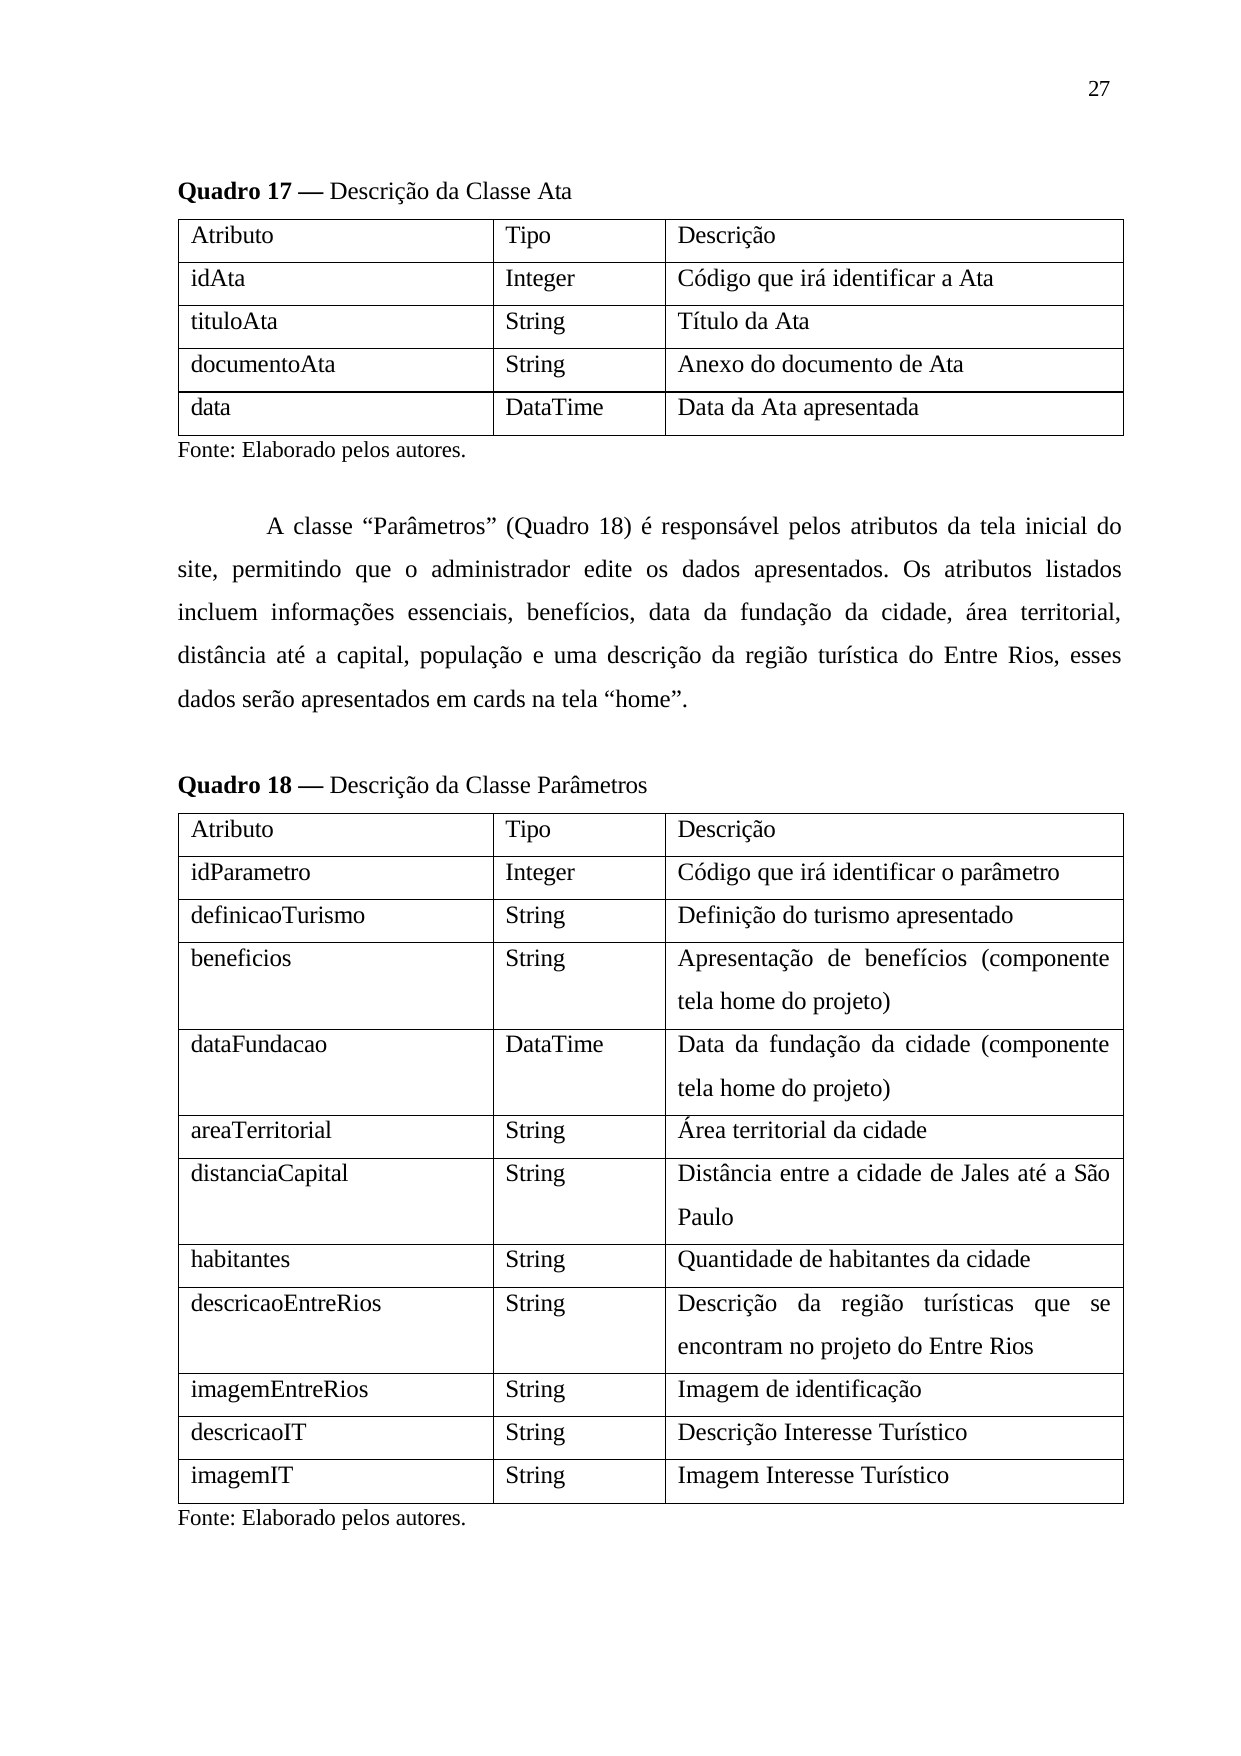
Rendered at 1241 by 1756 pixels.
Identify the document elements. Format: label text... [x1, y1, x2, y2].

table_cell imagemEntreRios [179, 1374, 493, 1416]
table_cell Código que irá identificar a Ata [666, 263, 1123, 305]
table_cell String [494, 1460, 665, 1502]
table_header Tipo [494, 220, 665, 262]
table_cell definicaoTurismo [179, 900, 493, 942]
table_cell Imagem de identificação [666, 1374, 1123, 1416]
table_cell String [494, 1116, 665, 1158]
table_cell String [494, 900, 665, 942]
table_cell String [494, 943, 665, 1028]
table_cell Área territorial da cidade [666, 1116, 1123, 1158]
table_cell Definição do turismo apresentado [666, 900, 1123, 942]
table_cell Data da Ata apresentada [666, 393, 1123, 434]
table_cell tituloAta [179, 306, 493, 348]
table_cell String [494, 1159, 665, 1244]
table_cell Título da Ata [666, 306, 1123, 348]
text Fonte: Elaborado pelos autores. [177, 1504, 1137, 1531]
table_header Descrição [666, 814, 1123, 856]
table_header Tipo [494, 814, 665, 856]
table_cell DataTime [494, 393, 665, 434]
table_cell idParametro [179, 857, 493, 899]
table_cell descricaoEntreRios [179, 1288, 493, 1373]
table_cell Descrição Interesse Turístico [666, 1417, 1123, 1459]
table_cell documentoAta [179, 349, 493, 391]
table_cell Quantidade de habitantes da cidade [666, 1245, 1123, 1287]
table_cell String [494, 1245, 665, 1287]
table_cell Integer [494, 857, 665, 899]
table_cell habitantes [179, 1245, 493, 1287]
table_cell imagemIT [179, 1460, 493, 1502]
table_cell idAta [179, 263, 493, 305]
text A classe “Parâmetros” (Quadro 18) é responsável pelos atributos da tela inicial do site, permitindo que o administrador edite os dados apresentados. Os atributos listados incluem informações essenciais, benefícios, data da fundação da cidade, área territorial, distância até a capital, população e uma descrição da região turística do Entre Rios, esses dados serão apresentados em cards na tela “home”. [177, 511, 1123, 712]
table_cell dataFundacao [179, 1030, 493, 1114]
text Quadro 18 — Descrição da Classe Parâmetros [177, 770, 1137, 798]
table_cell data [179, 393, 493, 434]
table_cell Integer [494, 263, 665, 305]
table_cell String [494, 1417, 665, 1459]
table_cell Imagem Interesse Turístico [666, 1460, 1123, 1502]
table_cell Data da fundação da cidade (componente tela home do projeto) [666, 1030, 1123, 1114]
table_cell descricaoIT [179, 1417, 493, 1459]
table_header Atributo [179, 814, 493, 856]
table_cell String [494, 1374, 665, 1416]
table_cell distanciaCapital [179, 1159, 493, 1244]
table_cell String [494, 1288, 665, 1373]
table_cell Anexo do documento de Ata [666, 349, 1123, 391]
table_cell Distância entre a cidade de Jales até a São Paulo [666, 1159, 1123, 1244]
table_cell areaTerritorial [179, 1116, 493, 1158]
text Fonte: Elaborado pelos autores. [177, 436, 1137, 462]
table_cell Descrição da região turísticas que se encontram no projeto do Entre Rios [666, 1288, 1123, 1373]
table_cell Código que irá identificar o parâmetro [666, 857, 1123, 899]
table_header Descrição [666, 220, 1123, 262]
table_cell String [494, 349, 665, 391]
table_cell beneficios [179, 943, 493, 1028]
table_header Atributo [179, 220, 493, 262]
text Quadro 17 — Descrição da Classe Ata [177, 176, 1137, 205]
table_cell Apresentação de benefícios (componente tela home do projeto) [666, 943, 1123, 1028]
table_cell String [494, 306, 665, 348]
table_cell DataTime [494, 1030, 665, 1114]
